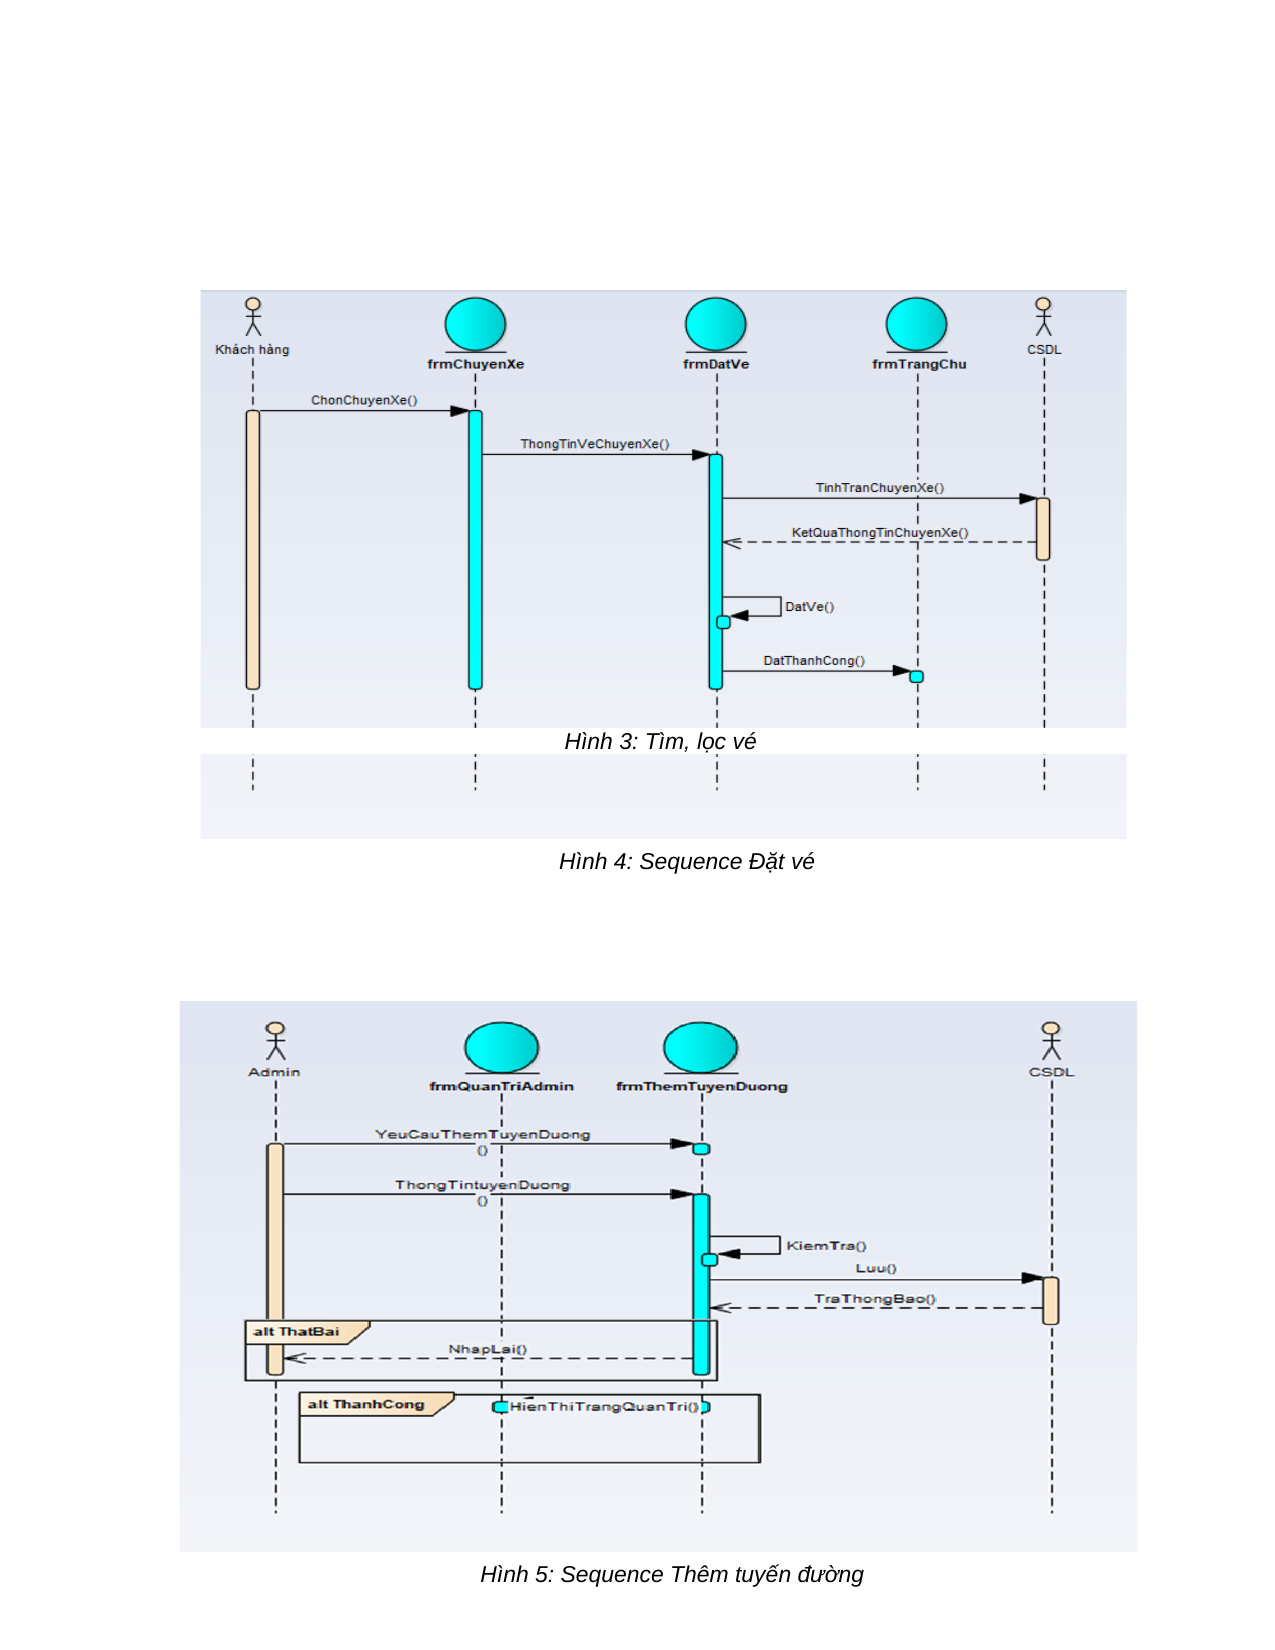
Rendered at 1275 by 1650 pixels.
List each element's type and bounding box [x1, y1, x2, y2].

picture [200, 290, 1127, 727]
picture [200, 755, 1127, 839]
picture [179, 1001, 1138, 1552]
